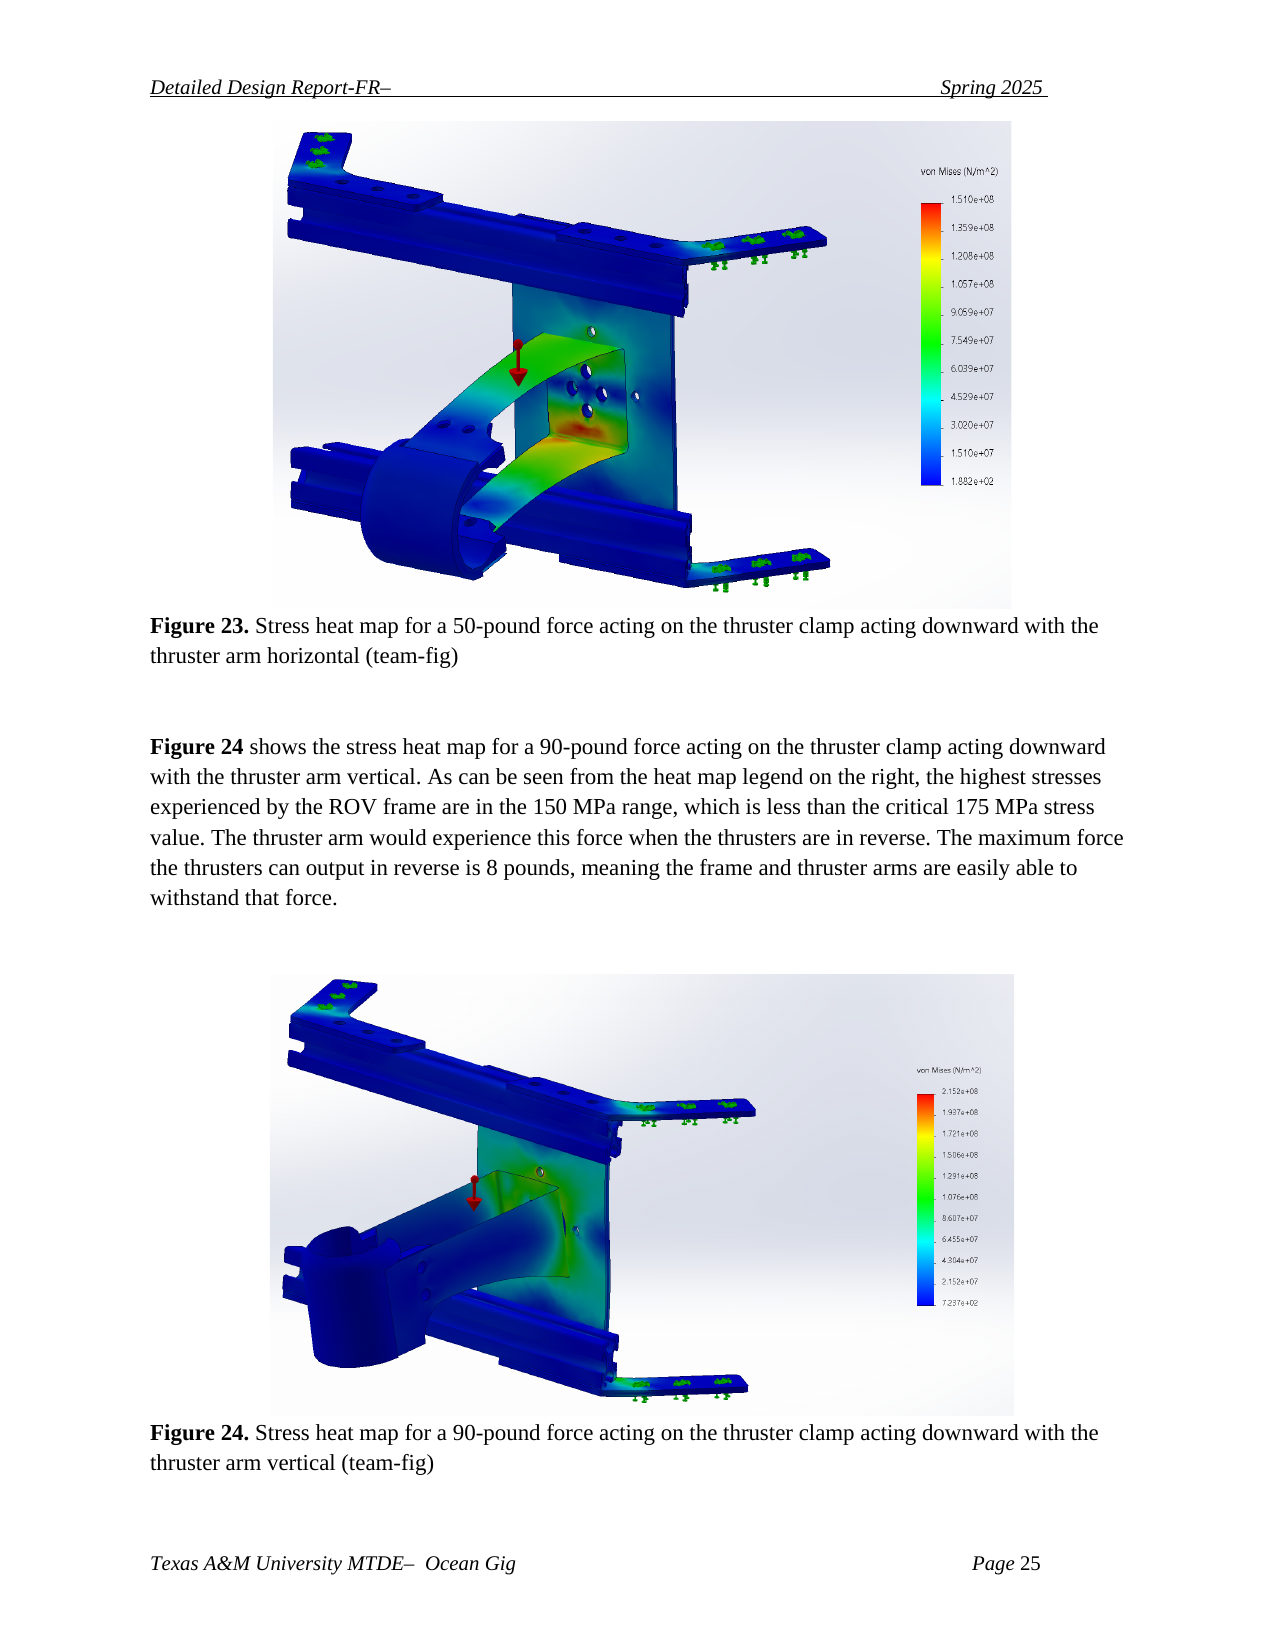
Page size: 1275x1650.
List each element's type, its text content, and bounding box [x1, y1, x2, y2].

text Figure 24. Stress heat map for a 90-pound force acting on the thruster clamp acting downward with the thruster arm vertical (team-fig) [150, 1419, 1134, 1476]
text Figure 24 shows the stress heat map for a 90-pound force acting on the thruster clamp acting downward with the thruster arm vertical. As can be seen from the heat map legend on the right, the highest stresses experienced by the ROV frame are in the 150 MPa range, which is less than the critical 175 MPa stress value. The thruster arm would experience this force when the thrusters are in reverse. The maximum force the thrusters can output in reverse is 8 pounds, meaning the frame and thruster arms are easily able to withstand that force. [150, 733, 1134, 910]
picture [272, 121, 1012, 609]
text Figure 23. Stress heat map for a 50-pound force acting on the thruster clamp acting downward with the thruster arm horizontal (team-fig) [150, 612, 1134, 669]
picture [269, 974, 1015, 1416]
